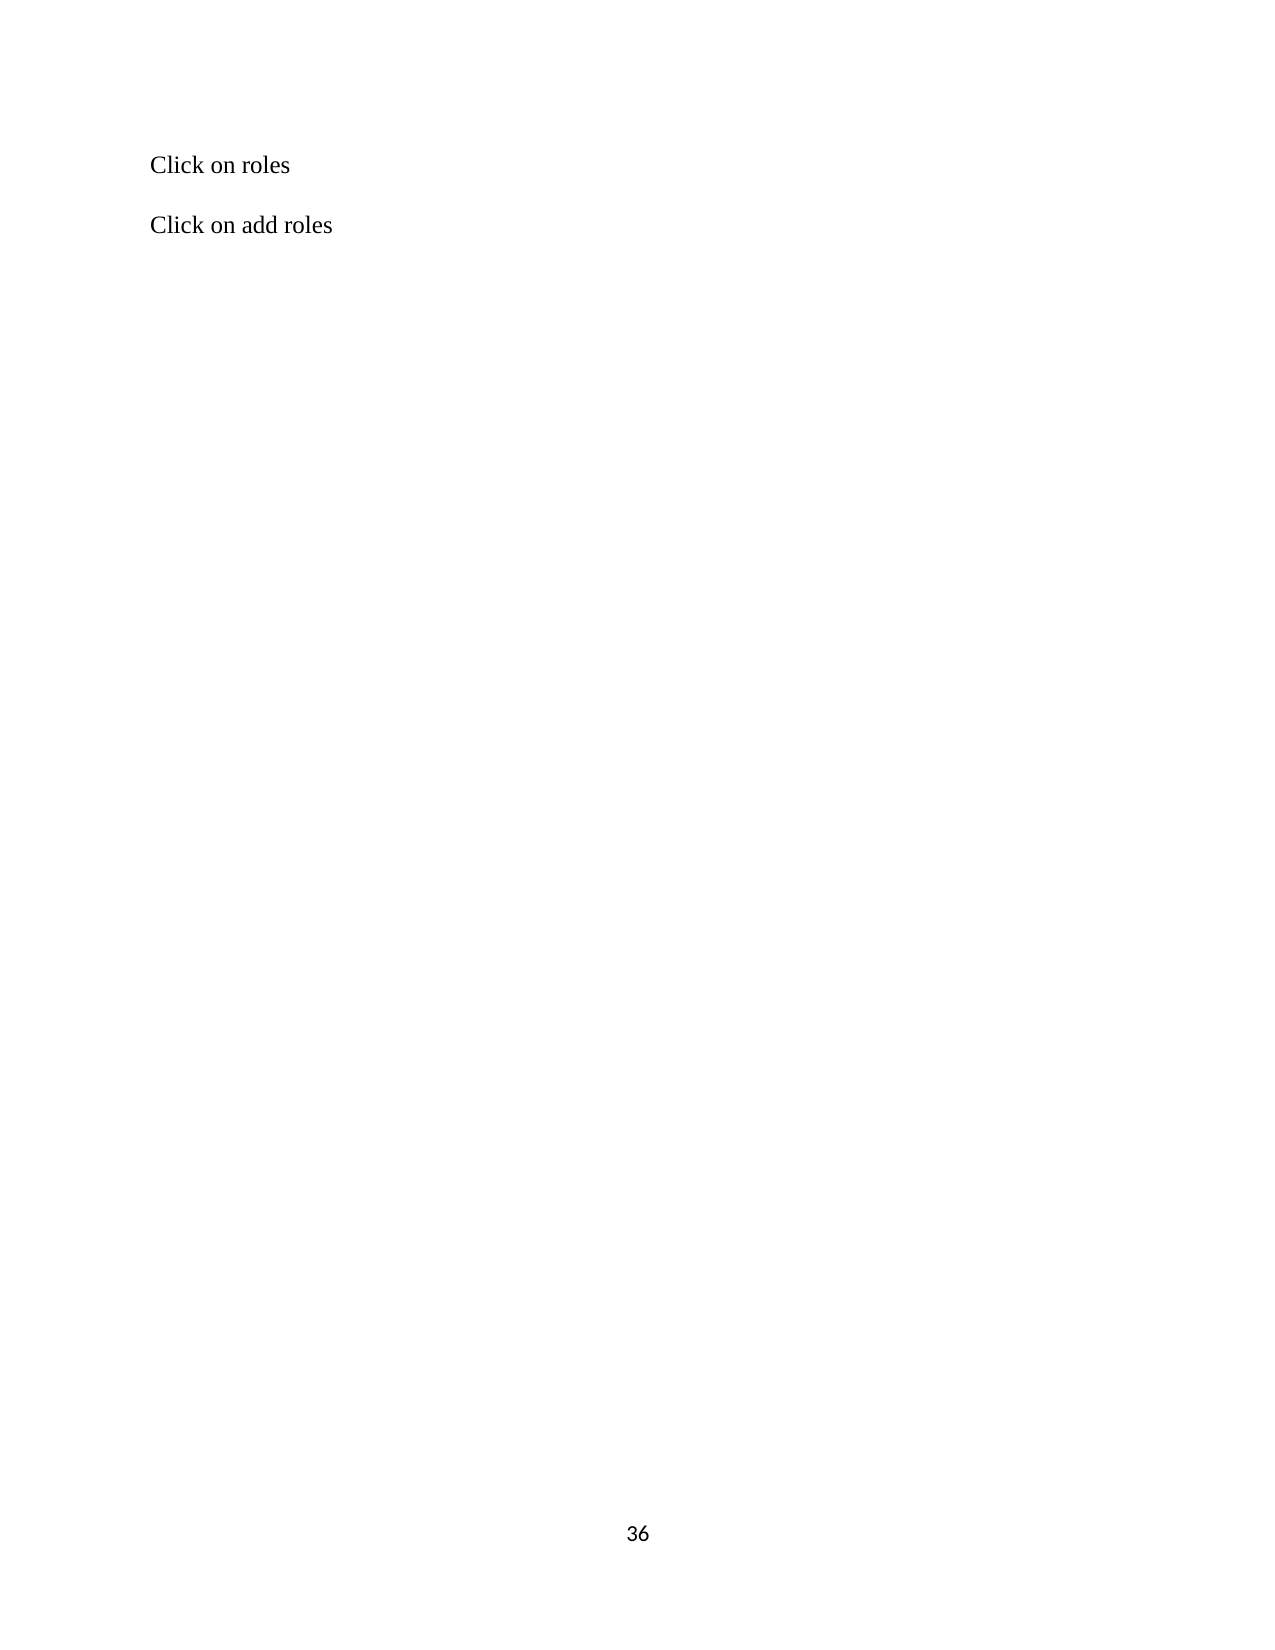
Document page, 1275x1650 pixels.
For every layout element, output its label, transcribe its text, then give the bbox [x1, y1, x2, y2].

text Click on add roles [150, 210, 1125, 238]
text Click on roles [150, 150, 1125, 179]
